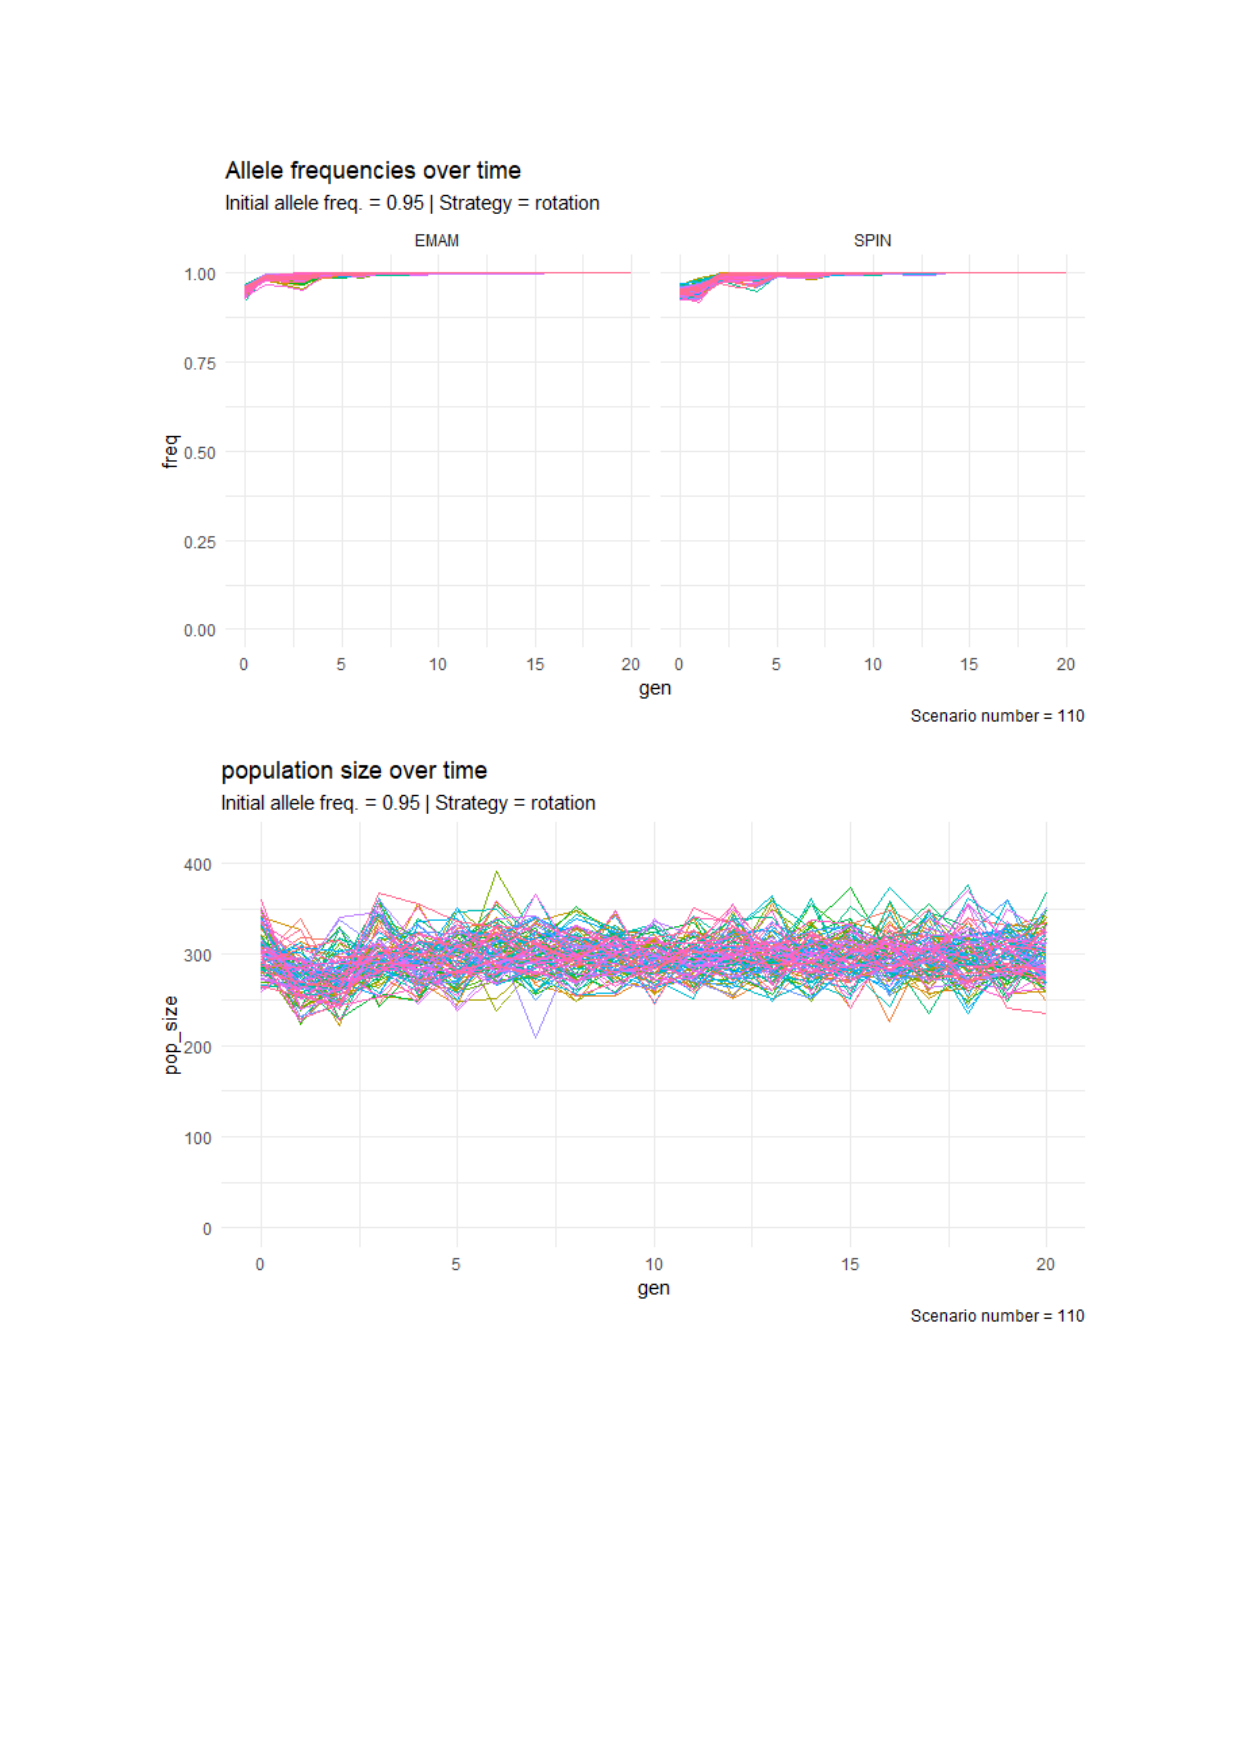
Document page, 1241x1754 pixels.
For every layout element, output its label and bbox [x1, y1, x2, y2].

picture [150, 749, 1096, 1334]
picture [150, 150, 1096, 734]
